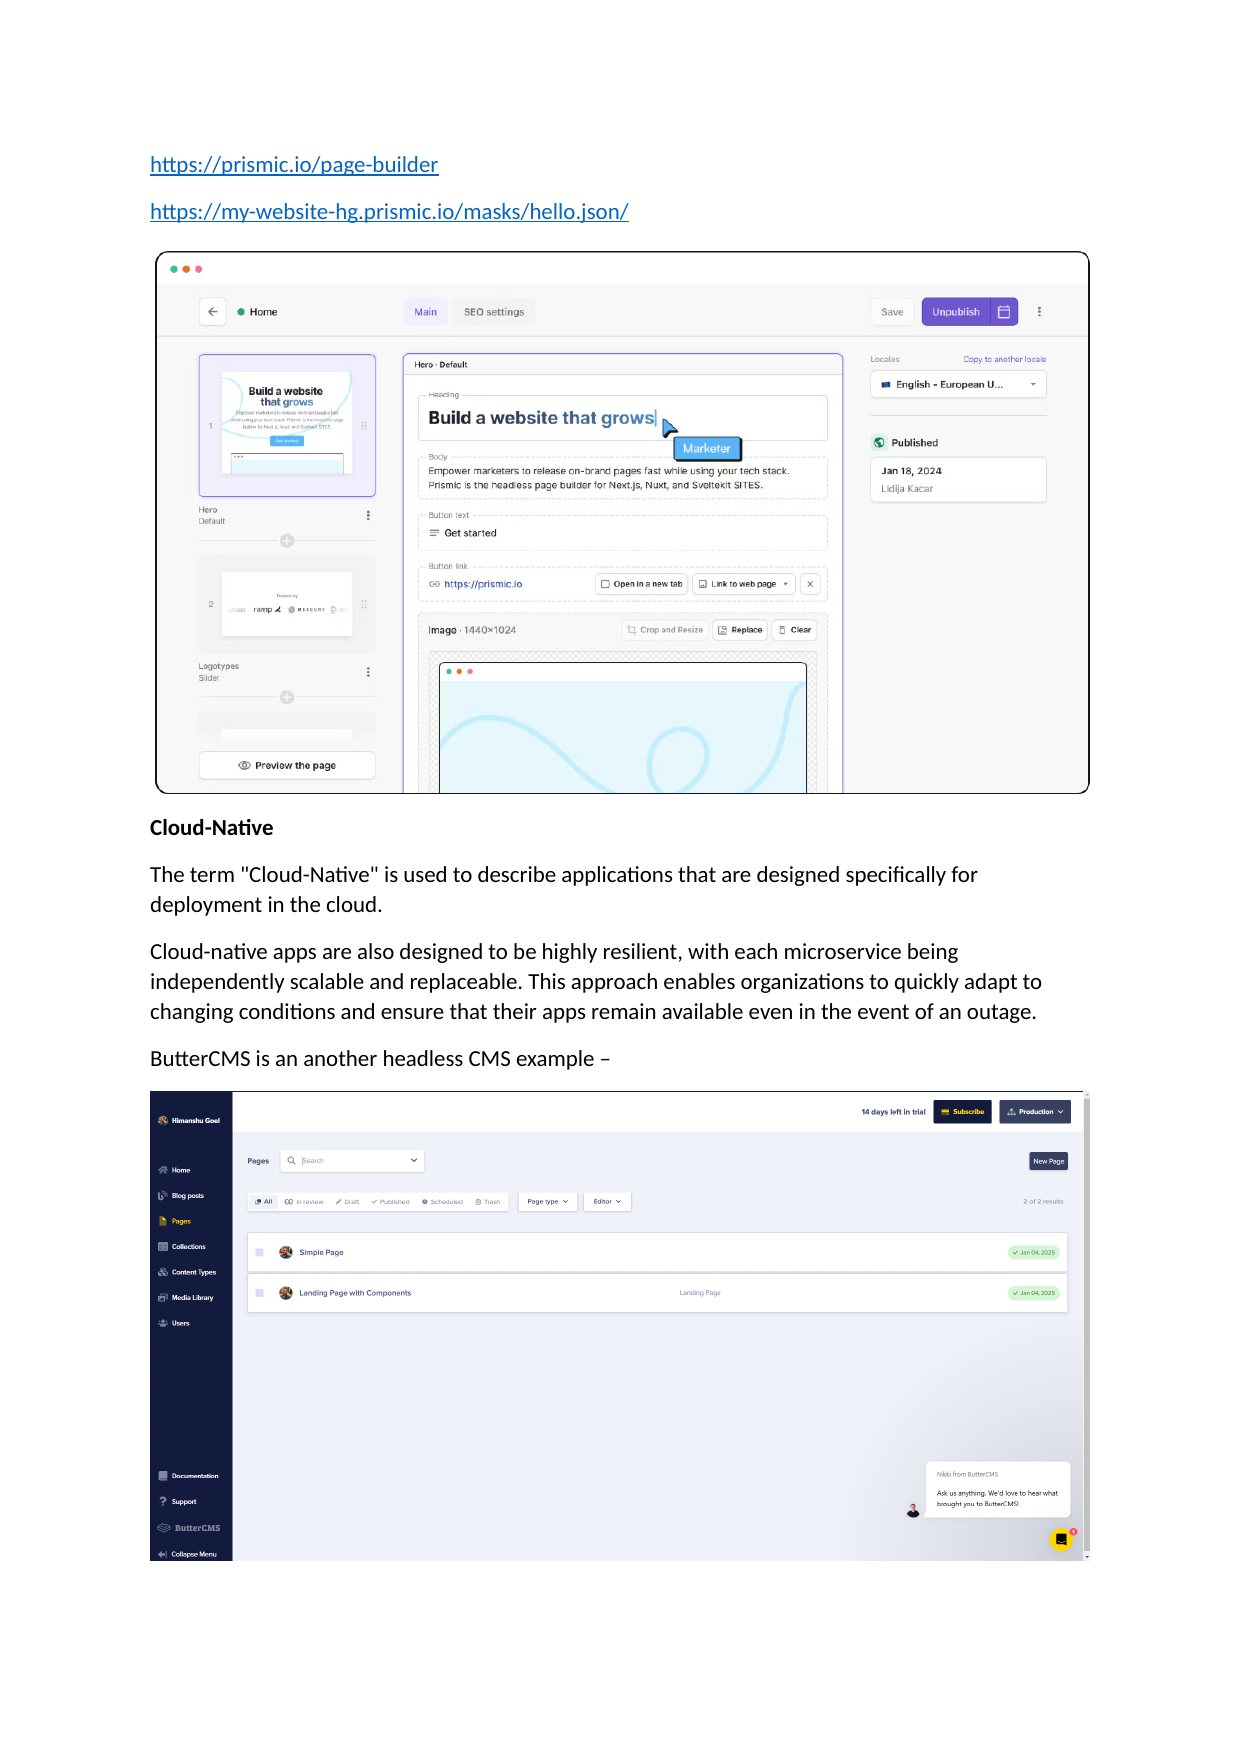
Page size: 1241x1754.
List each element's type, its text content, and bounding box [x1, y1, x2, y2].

text Cloud-Native [150, 813, 1090, 841]
picture [150, 1091, 1091, 1561]
text https://prismic.io/page-builder [150, 150, 1090, 178]
text The term "Cloud-Native" is used to describe applications that are designed specifically for deployment in the cloud. [150, 860, 1090, 918]
text ButterCMS is an another headless CMS example – [150, 1044, 1090, 1072]
picture [150, 243, 1091, 794]
text https://my-website-hg.prismic.io/masks/hello.json/ [150, 197, 1090, 225]
text Cloud-native apps are also designed to be highly resilient, with each microservice being independently scalable and replaceable. This approach enables organizations to quickly adapt to changing conditions and ensure that their apps remain available even in the event of an outage. [150, 937, 1090, 1025]
